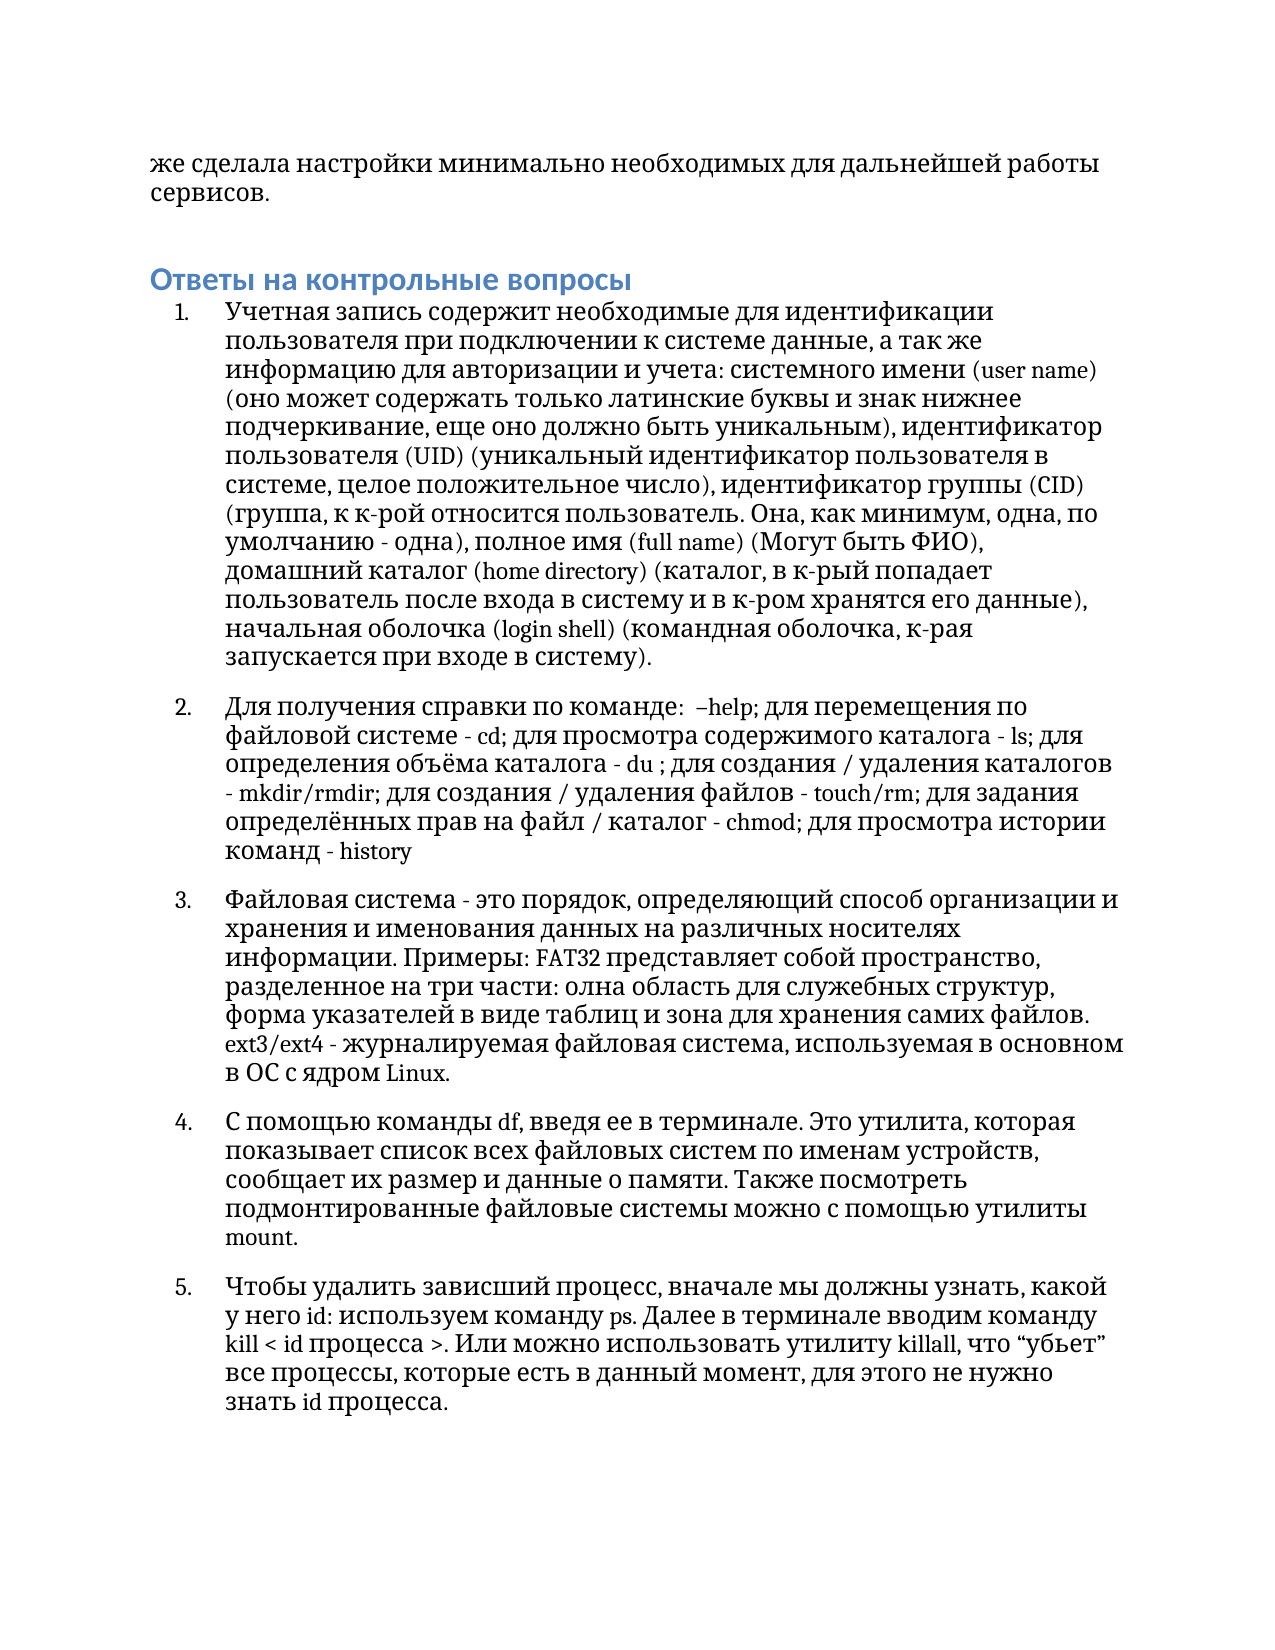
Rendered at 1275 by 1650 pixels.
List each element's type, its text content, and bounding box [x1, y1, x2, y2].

subtitle Ответы на контрольные вопросы [150, 257, 1125, 298]
list Для получения справки по команде: –help; для перемещения по файловой системе - cd; для просмотра содержимого каталога - ls; для определения объёма каталога - du ; для создания / удаления каталогов - mkdir/rmdir; для создания / удаления файлов - touch/rm; для задания определённых прав на файл / каталог - chmod; для просмотра истории команд - history [175, 693, 1125, 865]
list Учетная запись содержит необходимые для идентификации пользователя при подключении к системе данные, а так же информацию для авторизации и учета: системного имени (user name) (оно может содержать только латинские буквы и знак нижнее подчеркивание, еще оно должно быть уникальным), идентификатор пользователя (UID) (уникальный идентификатор пользователя в системе, целое положительное число), идентификатор группы (CID) (группа, к к-рой относится пользователь. Она, как минимум, одна, по умолчанию - одна), полное имя (full name) (Могут быть ФИО), домашний каталог (home directory) (каталог, в к-рый попадает пользователь после входа в систему и в к-ром хранятся его данные), начальная оболочка (login shell) (командная оболочка, к-рая запускается при входе в систему). [175, 298, 1125, 672]
list Файловая система - это порядок, определяющий способ организации и хранения и именования данных на различных носителях информации. Примеры: FAT32 представляет собой пространство, разделенное на три части: олна область для служебных структур, форма указателей в виде таблиц и зона для хранения самих файлов. ext3/ext4 - журналируемая файловая система, используемая в основном в ОС с ядром Linux. [175, 886, 1125, 1087]
list С помощью команды df, введя ее в терминале. Это утилита, которая показывает список всех файловых систем по именам устройств, сообщает их размер и данные о памяти. Также посмотреть подмонтированные файловые системы можно с помощью утилиты mount. [175, 1108, 1125, 1252]
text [150, 150, 1125, 207]
list Чтобы удалить зависший процесс, вначале мы должны узнать, какой у него id: используем команду ps. Далее в терминале вводим команду kill < id процесса >. Или можно использовать утилиту killall, что “убьет” все процессы, которые есть в данный момент, для этого не нужно знать id процесса. [175, 1273, 1125, 1417]
